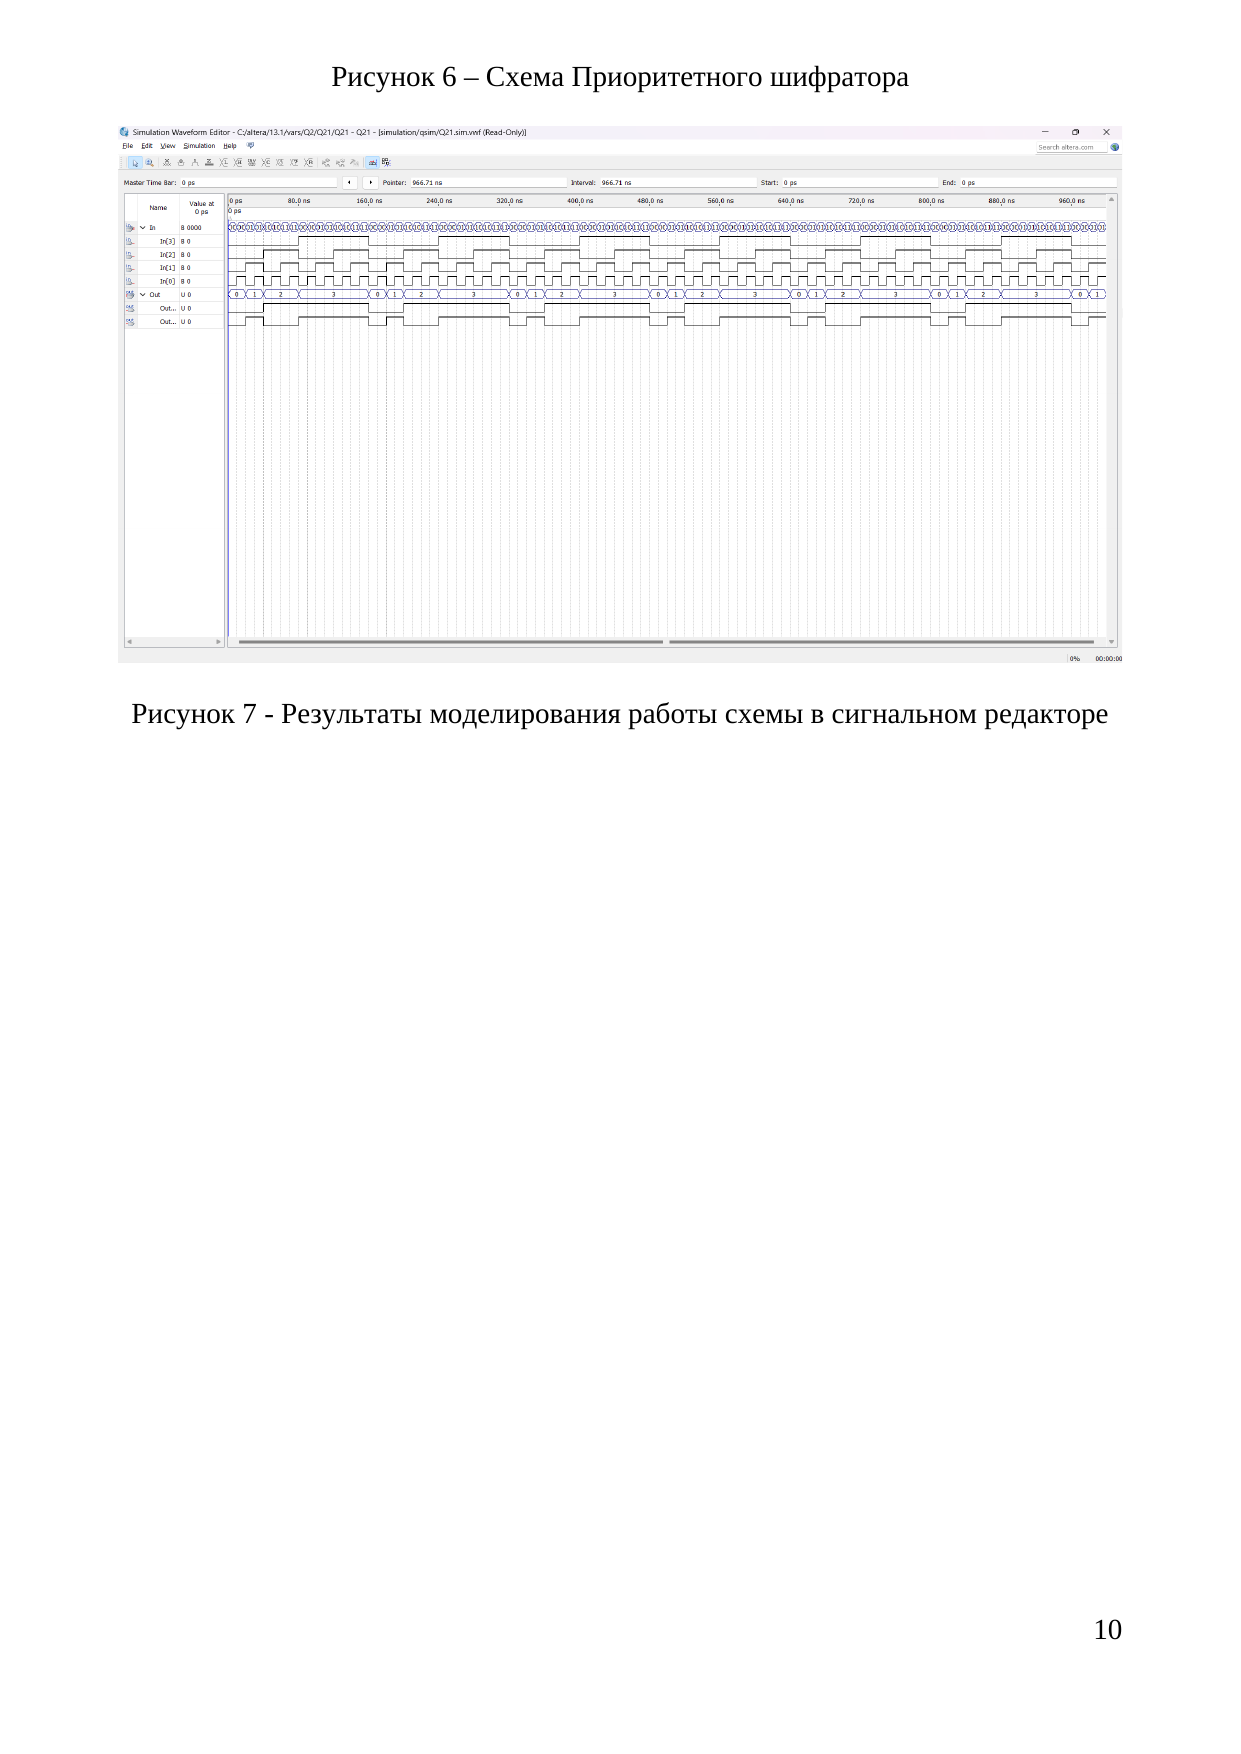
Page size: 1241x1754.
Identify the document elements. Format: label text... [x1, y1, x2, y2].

picture [118, 126, 1123, 663]
text Рисунок 6 – Схема Приоритетного шифратора [118, 59, 1122, 93]
text Рисунок 7 - Результаты моделирования работы схемы в сигнальном редакторе [118, 696, 1122, 730]
